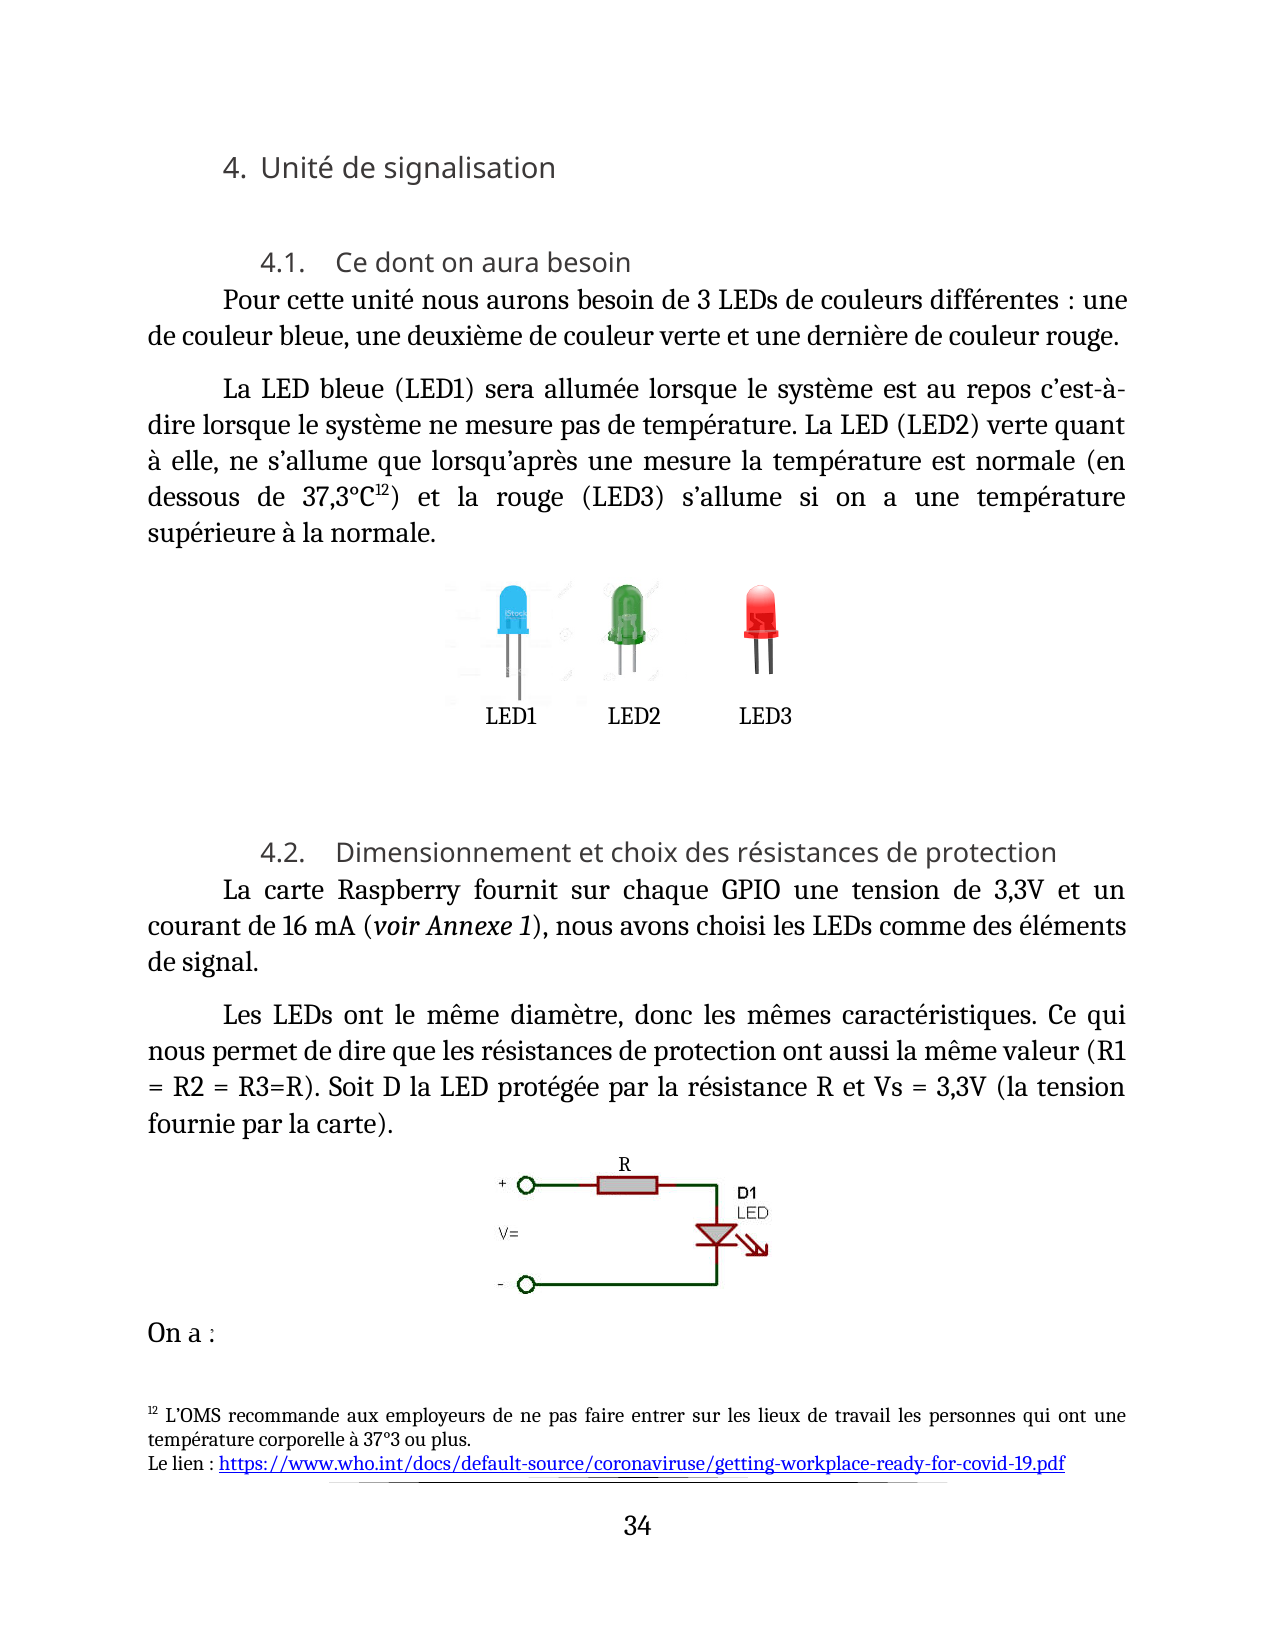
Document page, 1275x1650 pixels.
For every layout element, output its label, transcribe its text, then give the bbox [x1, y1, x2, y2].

subtitle Ce dont on aura besoin [260, 243, 1127, 280]
text La LED bleue (LED1) sera allumée lorsque le système est au repos c’est-à-dire lorsque le système ne mesure pas de température. La LED (LED2) verte quant à elle, ne s’allume que lorsqu’après une mesure la température est normale (en dessous de 37,3°C) et la rouge (LED3) s’allume si on a une température supérieure à la normale. [148, 372, 1127, 550]
text La carte Raspberry fournit sur chaque GPIO une tension de 3,3V et un courant de 16 mA (voir Annexe 1), nous avons choisi les LEDs comme des éléments de signal. [148, 873, 1127, 979]
text On a : [148, 1159, 1127, 1349]
subtitle Dimensionnement et choix des résistances de protection [260, 833, 1127, 870]
picture [445, 571, 830, 714]
text Les LEDs ont le même diamètre, donc les mêmes caractéristiques. Ce qui nous permet de dire que les résistances de protection ont aussi la même valeur (R1 = R2 = R3=R). Soit D la LED protégée par la résistance R et Vs = 3,3V (la tension fournie par la carte). [148, 998, 1127, 1140]
text Pour cette unité nous aurons besoin de 3 LEDs de couleurs différentes : une de couleur bleue, une deuxième de couleur verte et une dernière de couleur rouge. [148, 283, 1127, 353]
subtitle Unité de signalisation [223, 148, 1127, 187]
picture [493, 1172, 772, 1294]
